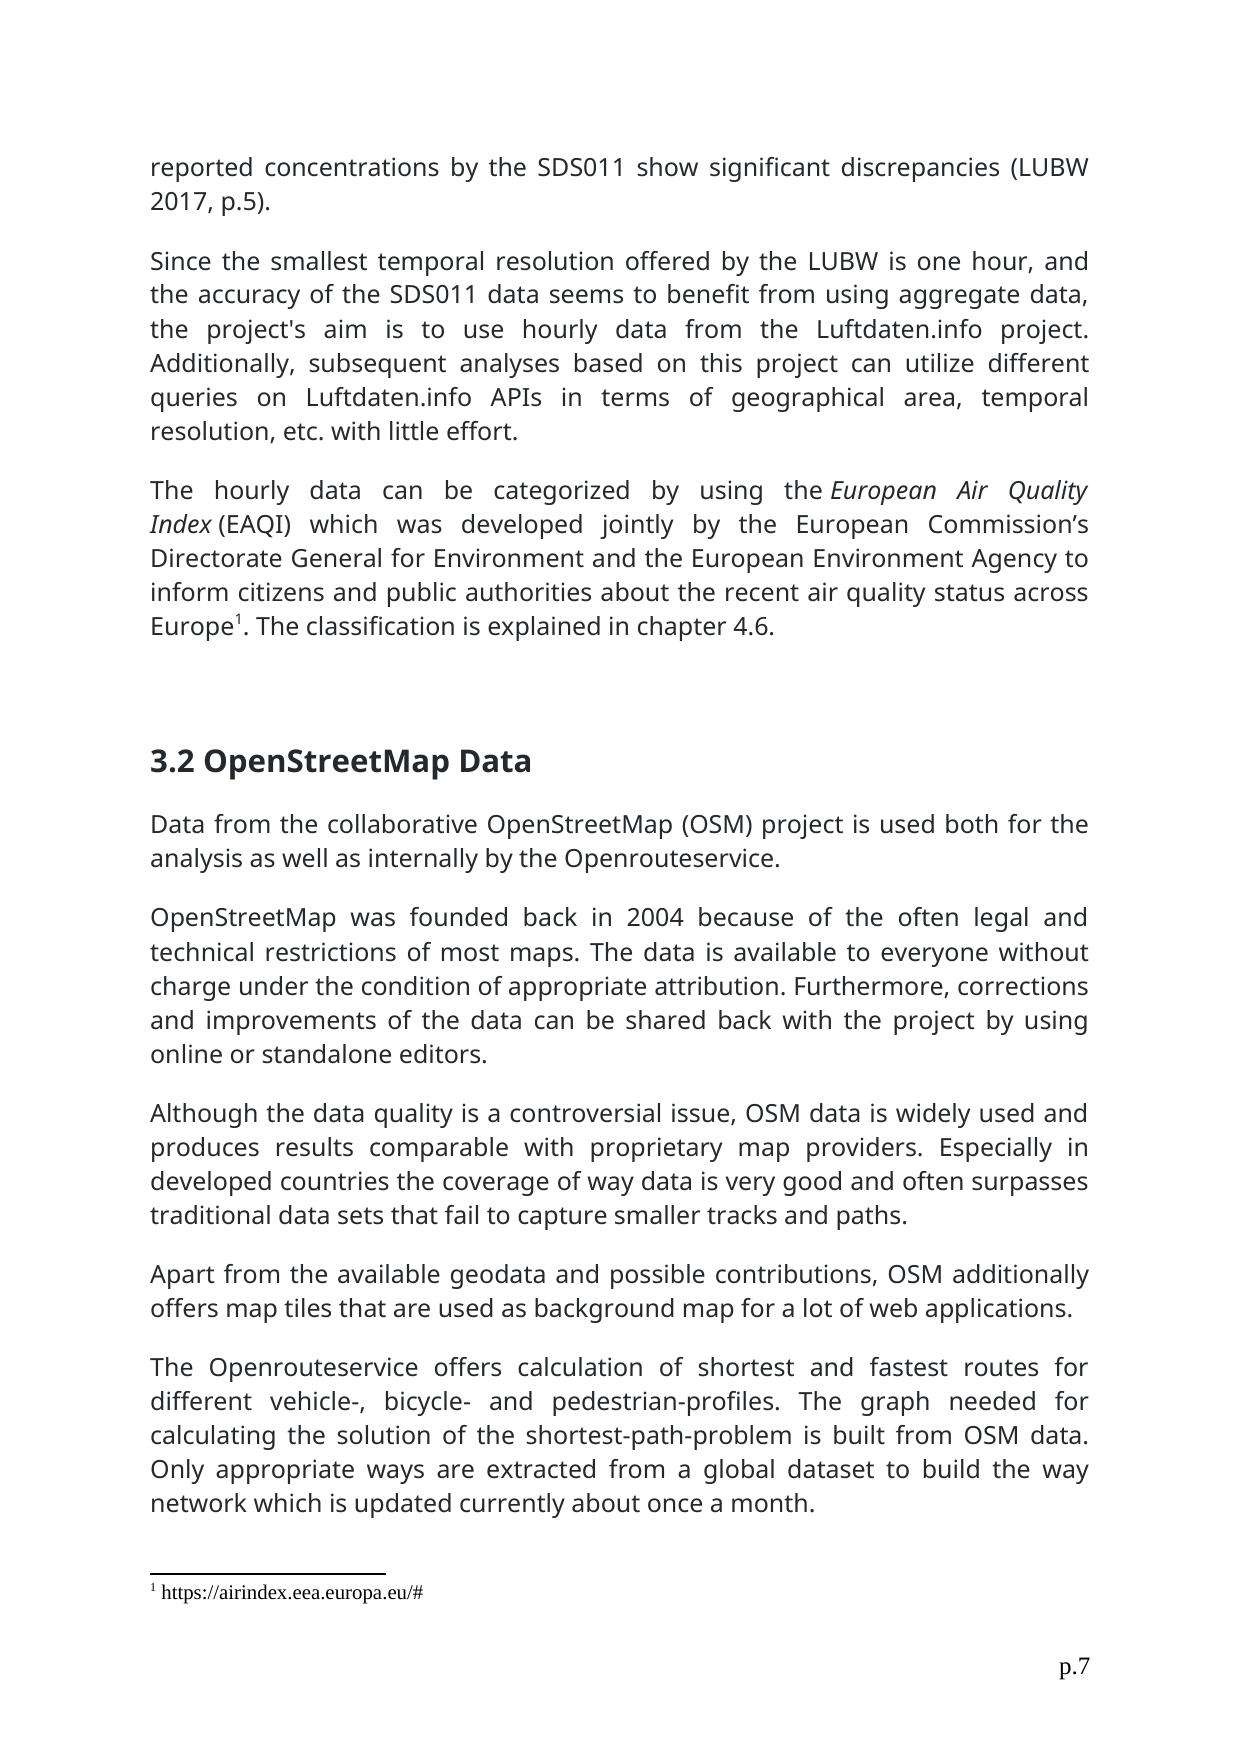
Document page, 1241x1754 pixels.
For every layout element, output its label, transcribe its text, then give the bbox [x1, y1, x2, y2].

text Data from the collaborative OpenStreetMap (OSM) project is used both for the analysis as well as internally by the Openrouteservice. [150, 807, 1090, 875]
text 3.2 OpenStreetMap Data [150, 739, 1090, 782]
text The Openrouteservice offers calculation of shortest and fastest routes for different vehicle-, bicycle- and pedestrian-profiles. The graph needed for calculating the solution of the shortest-path-problem is built from OSM data. Only appropriate ways are extracted from a global dataset to build the way network which is updated currently about once a month. [150, 1350, 1090, 1520]
text OpenStreetMap was founded back in 2004 because of the often legal and technical restrictions of most maps. The data is available to everyone without charge under the condition of appropriate attribution. Furthermore, corrections and improvements of the data can be shared back with the project by using online or standalone editors. [150, 900, 1090, 1070]
text Apart from the available geodata and possible contributions, OSM additionally offers map tiles that are used as background map for a lot of web applications. [150, 1257, 1090, 1325]
text Since the smallest temporal resolution offered by the LUBW is one hour, and the accuracy of the SDS011 data seems to benefit from using aggregate data, the project's aim is to use hourly data from the Luftdaten.info project. Additionally, subsequent analyses based on this project can utilize different queries on Luftdaten.info APIs in terms of geographical area, temporal resolution, etc. with little effort. [150, 243, 1090, 447]
text The hourly data can be categorized by using the European Air Quality Index (EAQI) which was developed jointly by the European Commission’s Directorate General for Environment and the European Environment Agency to inform citizens and public authorities about the recent air quality status across Europe. The classification is explained in chapter 4.6. [150, 472, 1090, 643]
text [150, 150, 1090, 218]
text Although the data quality is a controversial issue, OSM data is widely used and produces results comparable with proprietary map providers. Especially in developed countries the coverage of way data is very good and often surpasses traditional data sets that fail to capture smaller tracks and paths. [150, 1095, 1090, 1232]
